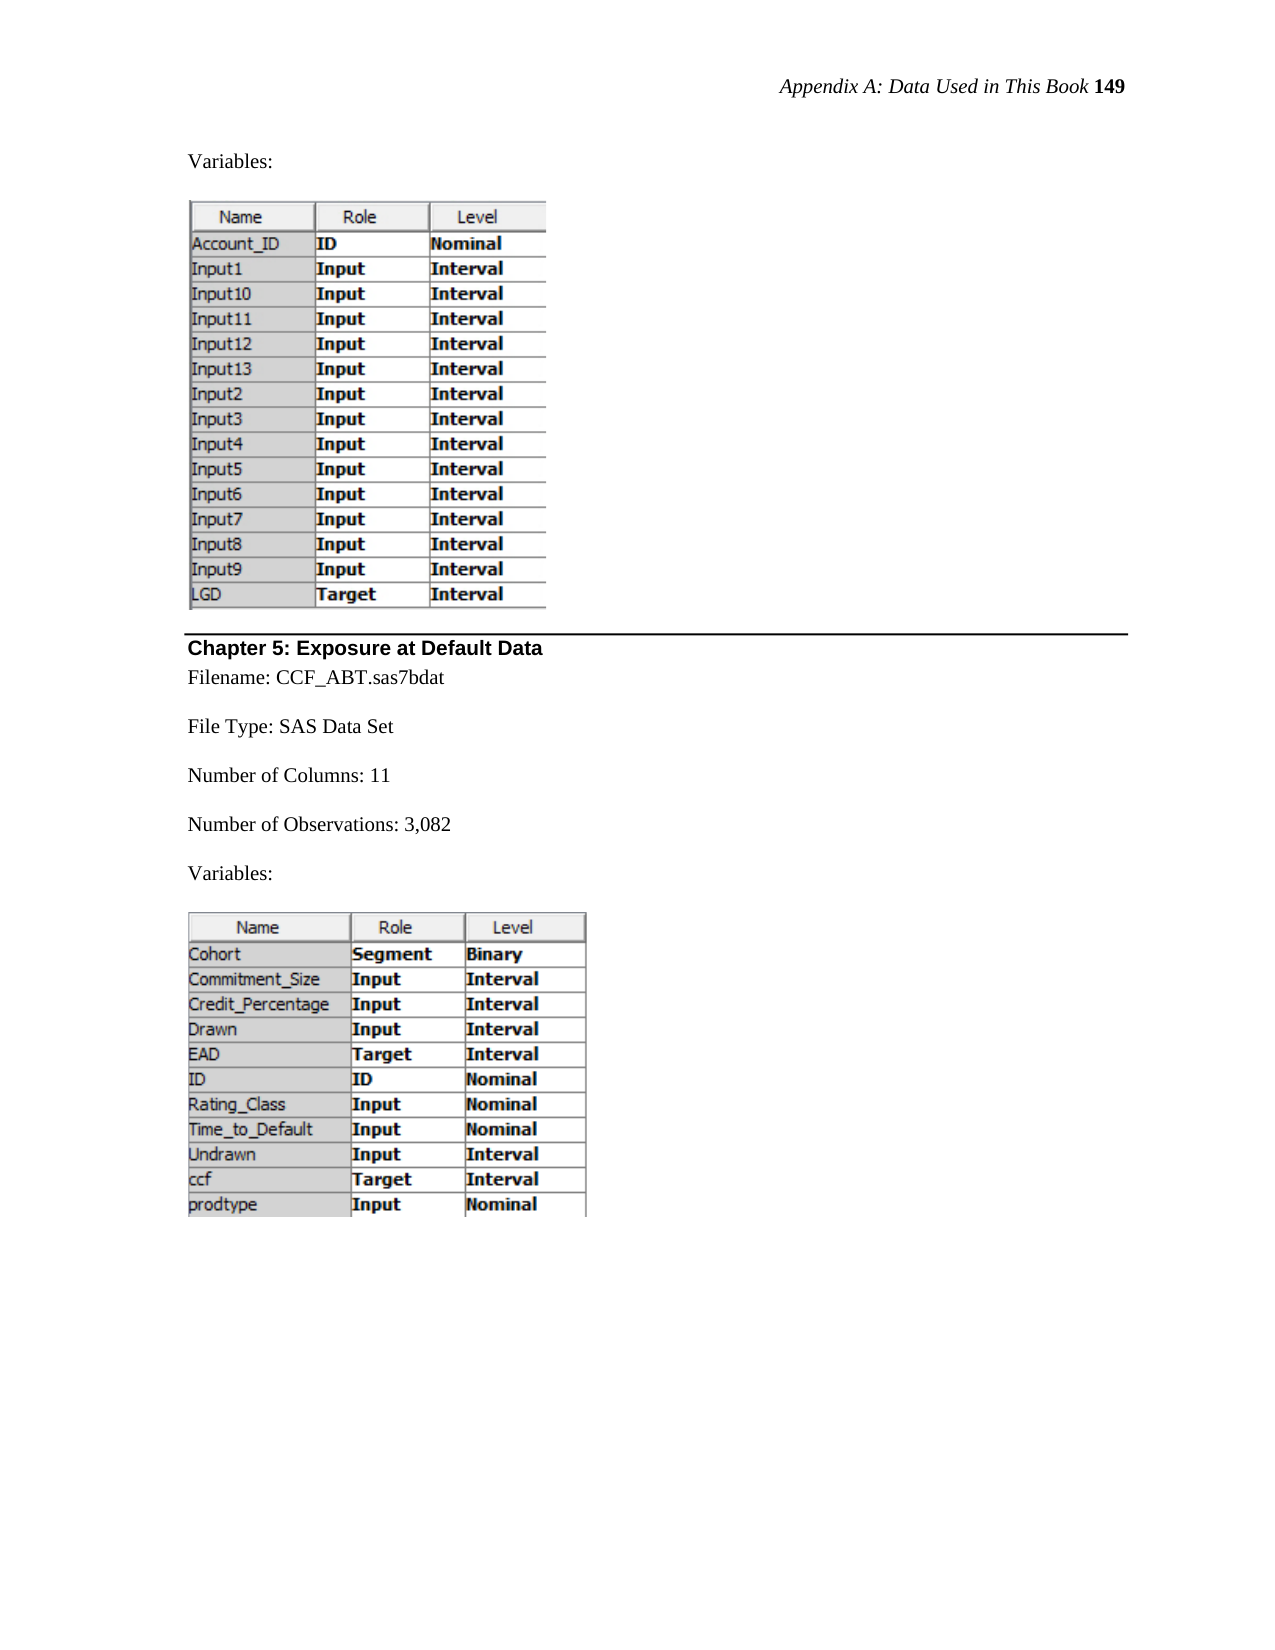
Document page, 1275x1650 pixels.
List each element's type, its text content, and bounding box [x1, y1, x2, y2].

picture [188, 912, 587, 1217]
text Appendix A: Data Used in This Book 149 [779, 74, 1223, 98]
text Chapter 5: Exposure at Default Data [187, 626, 1223, 659]
picture [188, 200, 547, 610]
text Filename: CCF_ABT.sas7bdat File Type: SAS Data Set Number of Columns: 11 Number of Observations: 3,082 Variables: [187, 665, 453, 885]
text Variables: [187, 149, 1223, 173]
